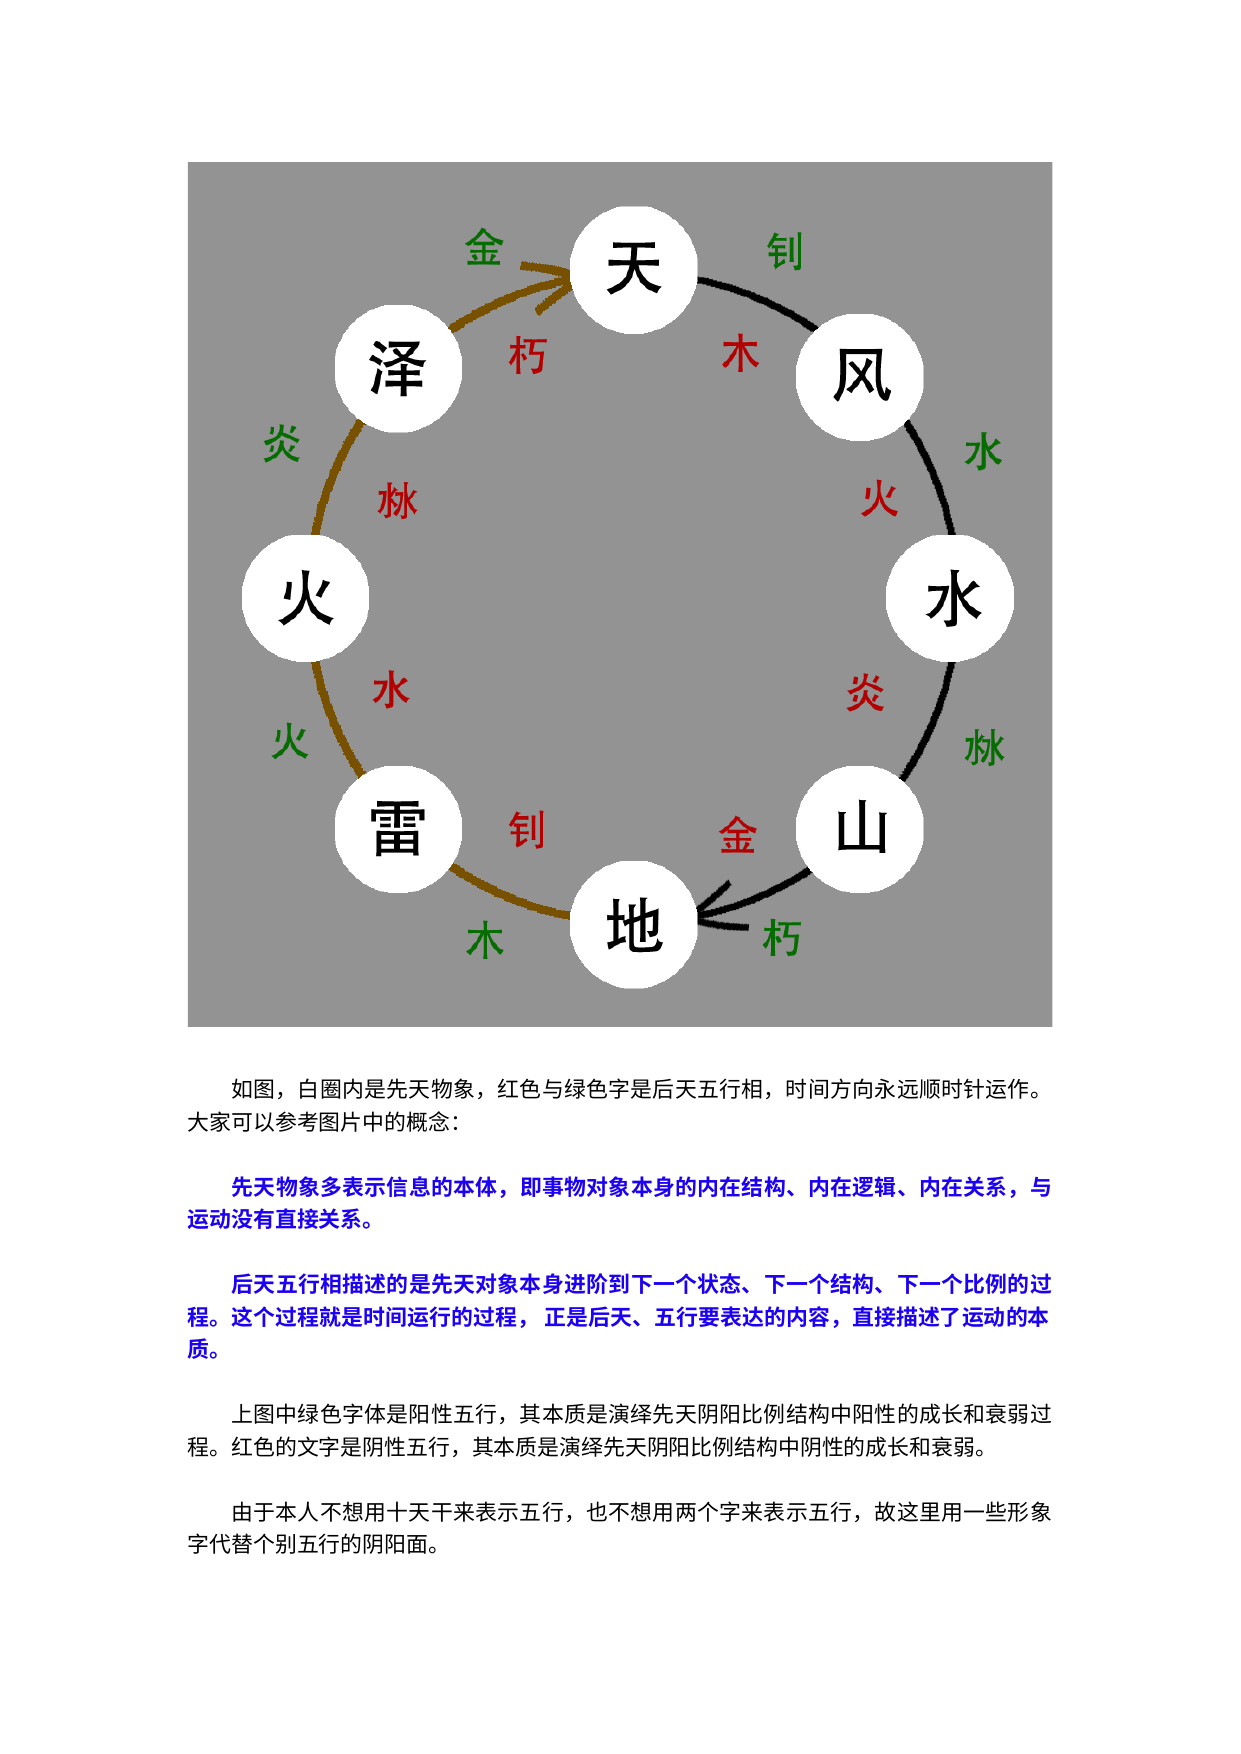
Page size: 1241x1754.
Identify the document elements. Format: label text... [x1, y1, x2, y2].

text 如图，白圈内是先天物象，红色与绿色字是后天五行相，时间方向永远顺时针运作。大家可以参考图片中的概念： [187, 1072, 1053, 1137]
picture [187, 162, 1053, 1027]
text 先天物象多表示信息的本体，即事物对象本身的内在结构、内在逻辑、内在关系，与运动没有直接关系。 [187, 1169, 1053, 1234]
text 后天五行相描述的是先天对象本身进阶到下一个状态、下一个结构、下一个比例的过程。这个过程就是时间运行的过程， 正是后天、五行要表达的内容，直接描述了运动的本质。 [187, 1267, 1053, 1364]
text 由于本人不想用十天干来表示五行，也不想用两个字来表示五行，故这里用一些形象字代替个别五行的阴阳面。 [187, 1494, 1053, 1559]
text 上图中绿色字体是阳性五行，其本质是演绎先天阴阳比例结构中阳性的成长和衰弱过程。红色的文字是阴性五行，其本质是演绎先天阴阳比例结构中阴性的成长和衰弱。 [187, 1397, 1053, 1462]
